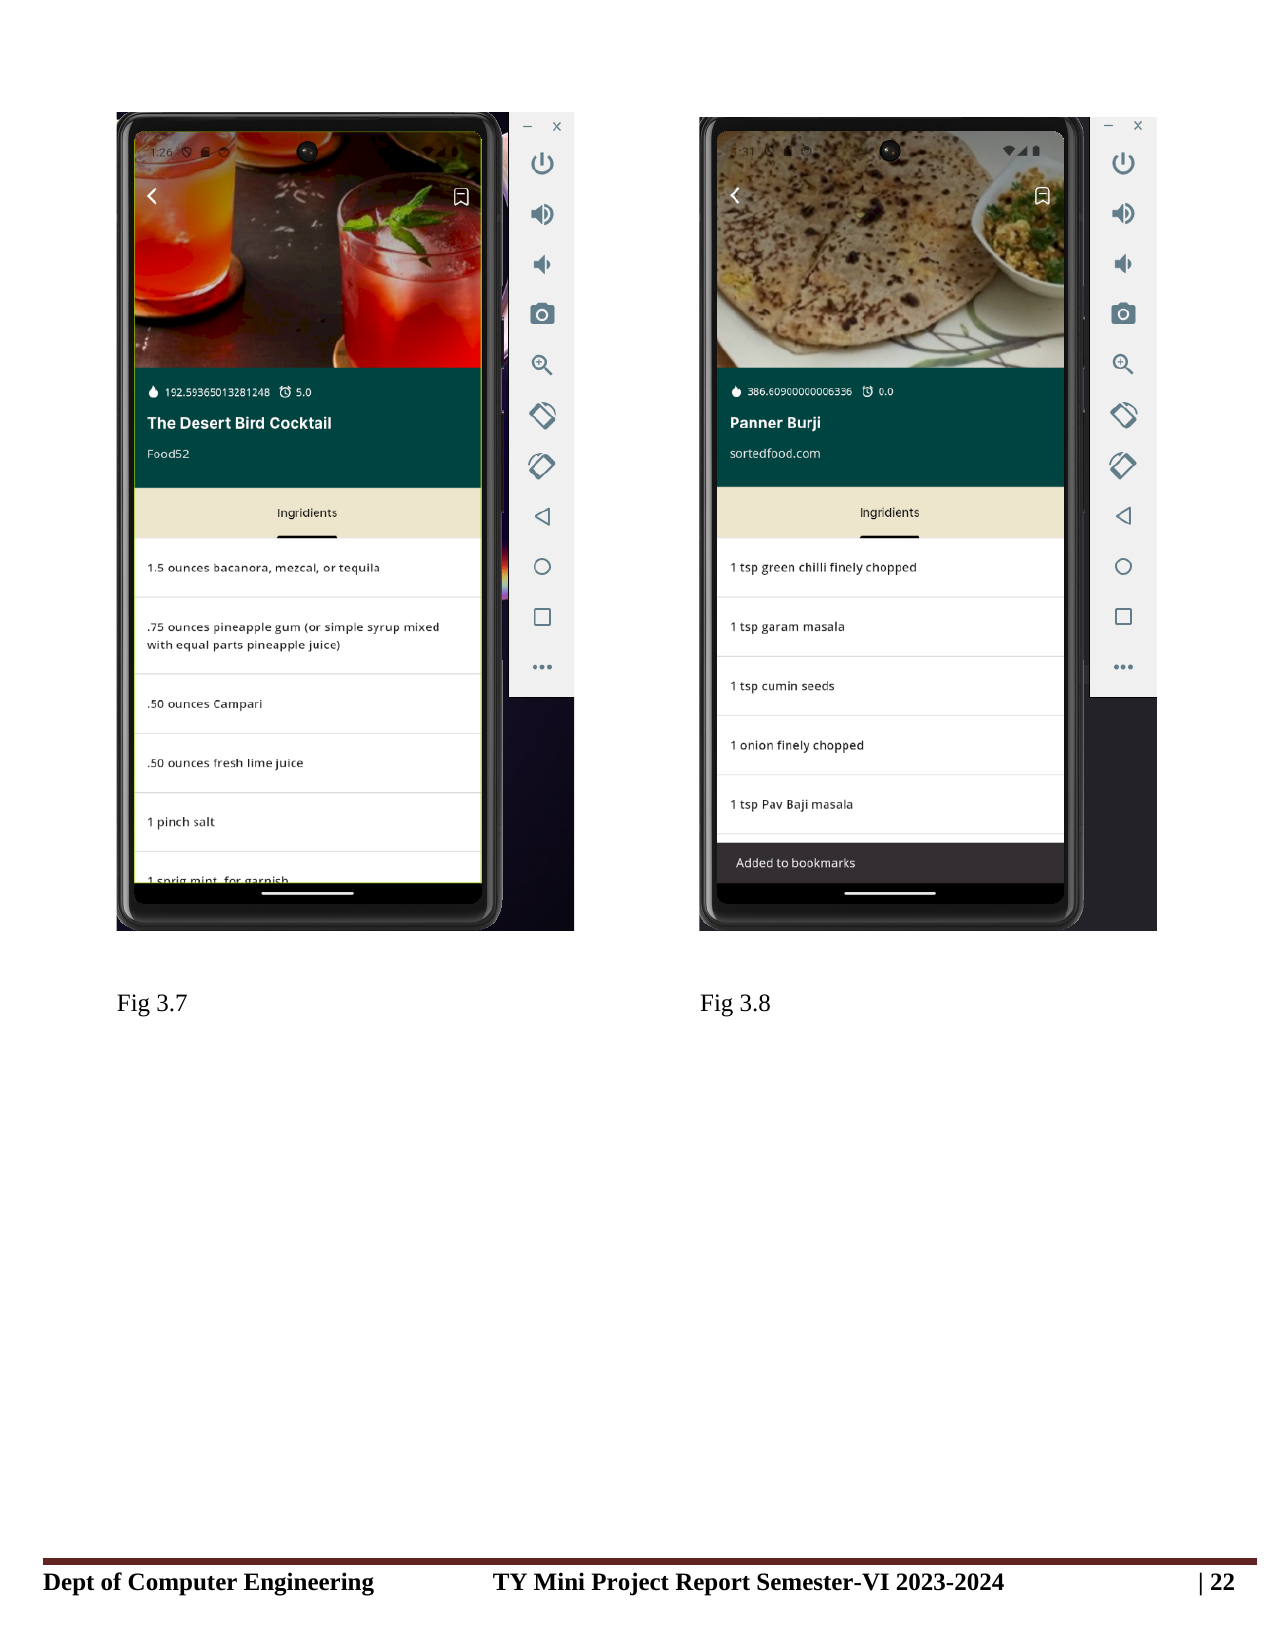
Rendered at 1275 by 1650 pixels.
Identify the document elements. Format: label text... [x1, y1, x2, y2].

text Fig 3.7 Fig 3.8 [117, 988, 1210, 1017]
picture [699, 117, 1157, 931]
picture [116, 112, 575, 931]
